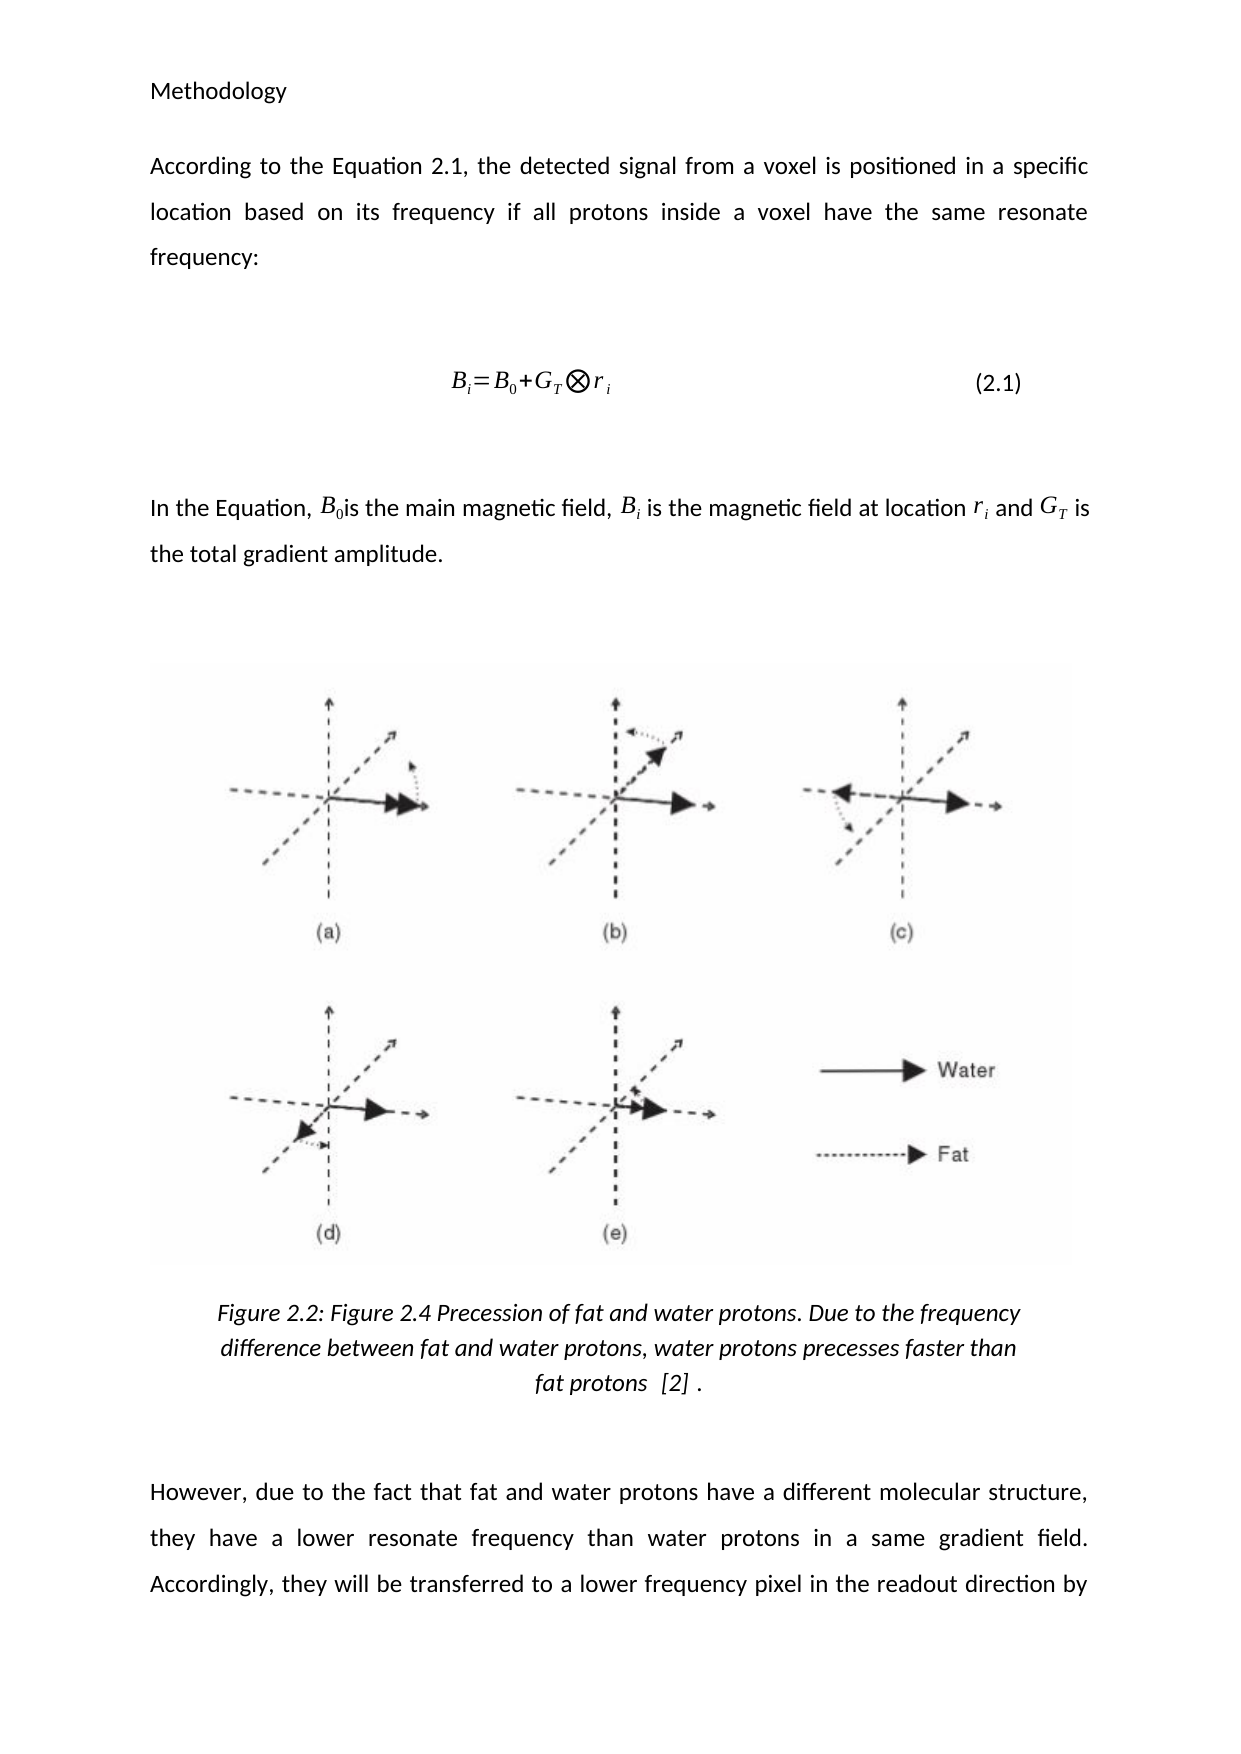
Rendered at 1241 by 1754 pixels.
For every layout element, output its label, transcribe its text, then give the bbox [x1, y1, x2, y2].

text (2.1) [375, 366, 1090, 398]
picture [150, 663, 1072, 1265]
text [150, 1477, 1090, 1598]
text In the Equation, is the main magnetic field, is the magnetic field at location and is the total gradient amplitude. [150, 492, 1090, 569]
text Figure ‎2.2: Figure 2.4 Precession of fat and water protons. Due to the frequency difference between fat and water protons, water protons precesses faster than fat protons . [209, 1297, 1031, 1397]
text According to the Equation 2.1, the detected signal from a voxel is positioned in a specific location based on its frequency if all protons inside a voxel have the same resonate frequency: [150, 150, 1090, 272]
